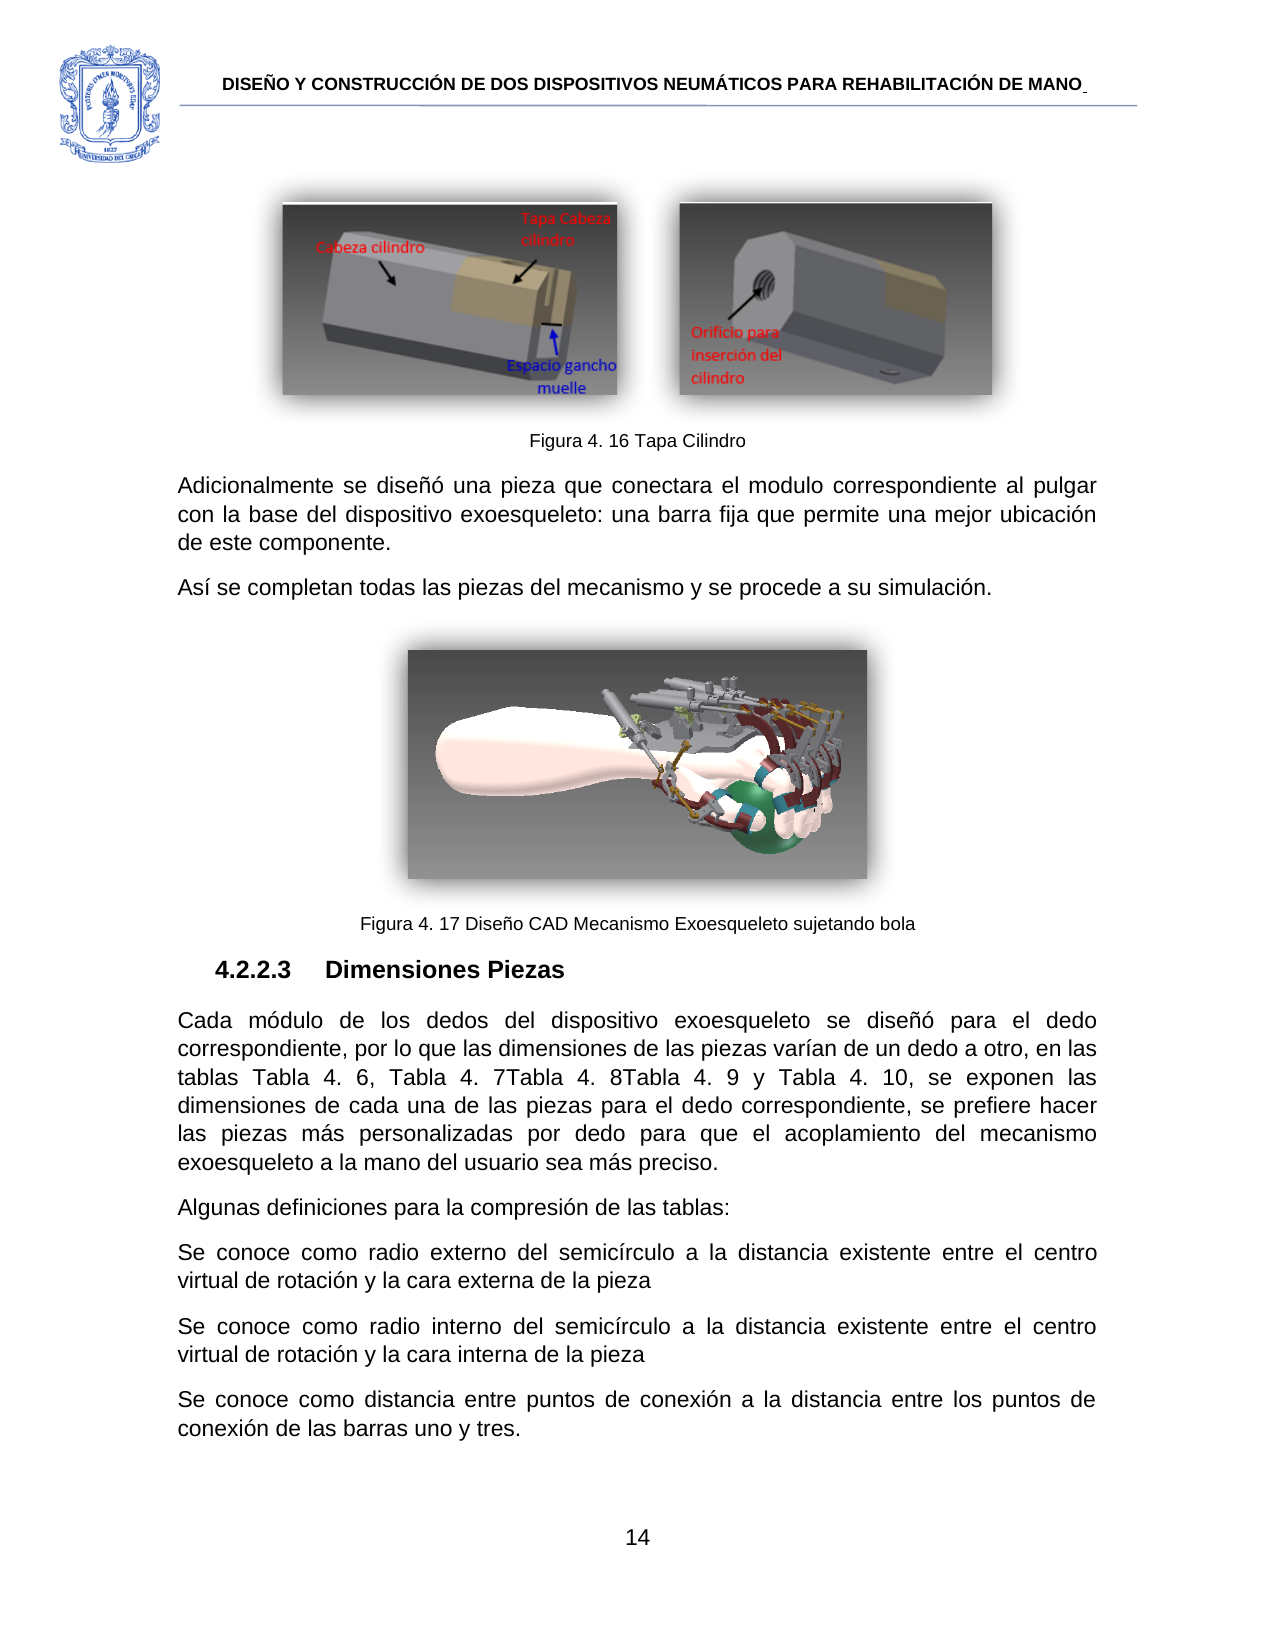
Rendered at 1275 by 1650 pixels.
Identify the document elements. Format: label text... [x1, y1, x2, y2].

text Cada módulo de los dedos del dispositivo exoesqueleto se diseñó para el dedo correspondiente, por lo que las dimensiones de las piezas varían de un dedo a otro, en las tablas 4.6, 4.7, 4. 8, 4. 9 y 4.10, se exponen las dimensiones de cada una de las piezas para el dedo correspondiente, se prefiere hacer las piezas más personalizadas por dedo para que el acoplamiento del mecanismo exoesqueleto a la mano del usuario sea más preciso. [177, 1007, 1098, 1175]
text Se conoce como distancia entre puntos de conexión a la distancia entre los puntos de conexión de las barras uno y tres. [177, 1386, 1098, 1441]
text Figura 4. 16 Tapa Cilindro [177, 430, 1098, 452]
text Se conoce como radio externo del semicírculo a la distancia existente entre el centro virtual de rotación y la cara externa de la pieza [177, 1239, 1098, 1294]
picture [282, 202, 618, 395]
picture [679, 202, 993, 395]
picture [57, 40, 163, 166]
picture [407, 650, 868, 879]
text Se conoce como radio interno del semicírculo a la distancia existente entre el centro virtual de rotación y la cara interna de la pieza [177, 1313, 1098, 1367]
subtitle Dimensiones Piezas [215, 955, 1098, 983]
text Así se completan todas las piezas del mecanismo y se procede a su simulación. [177, 574, 1098, 601]
text Figura 4. 17 Diseño CAD Mecanismo Exoesqueleto sujetando bola [177, 912, 1098, 934]
text Adicionalmente se diseñó una pieza que conectara el modulo correspondiente al pulgar con la base del dispositivo exoesqueleto: una barra fija que permite una mejor ubicación de este componente. [177, 472, 1098, 556]
text Algunas definiciones para la compresión de las tablas: [177, 1194, 1098, 1220]
